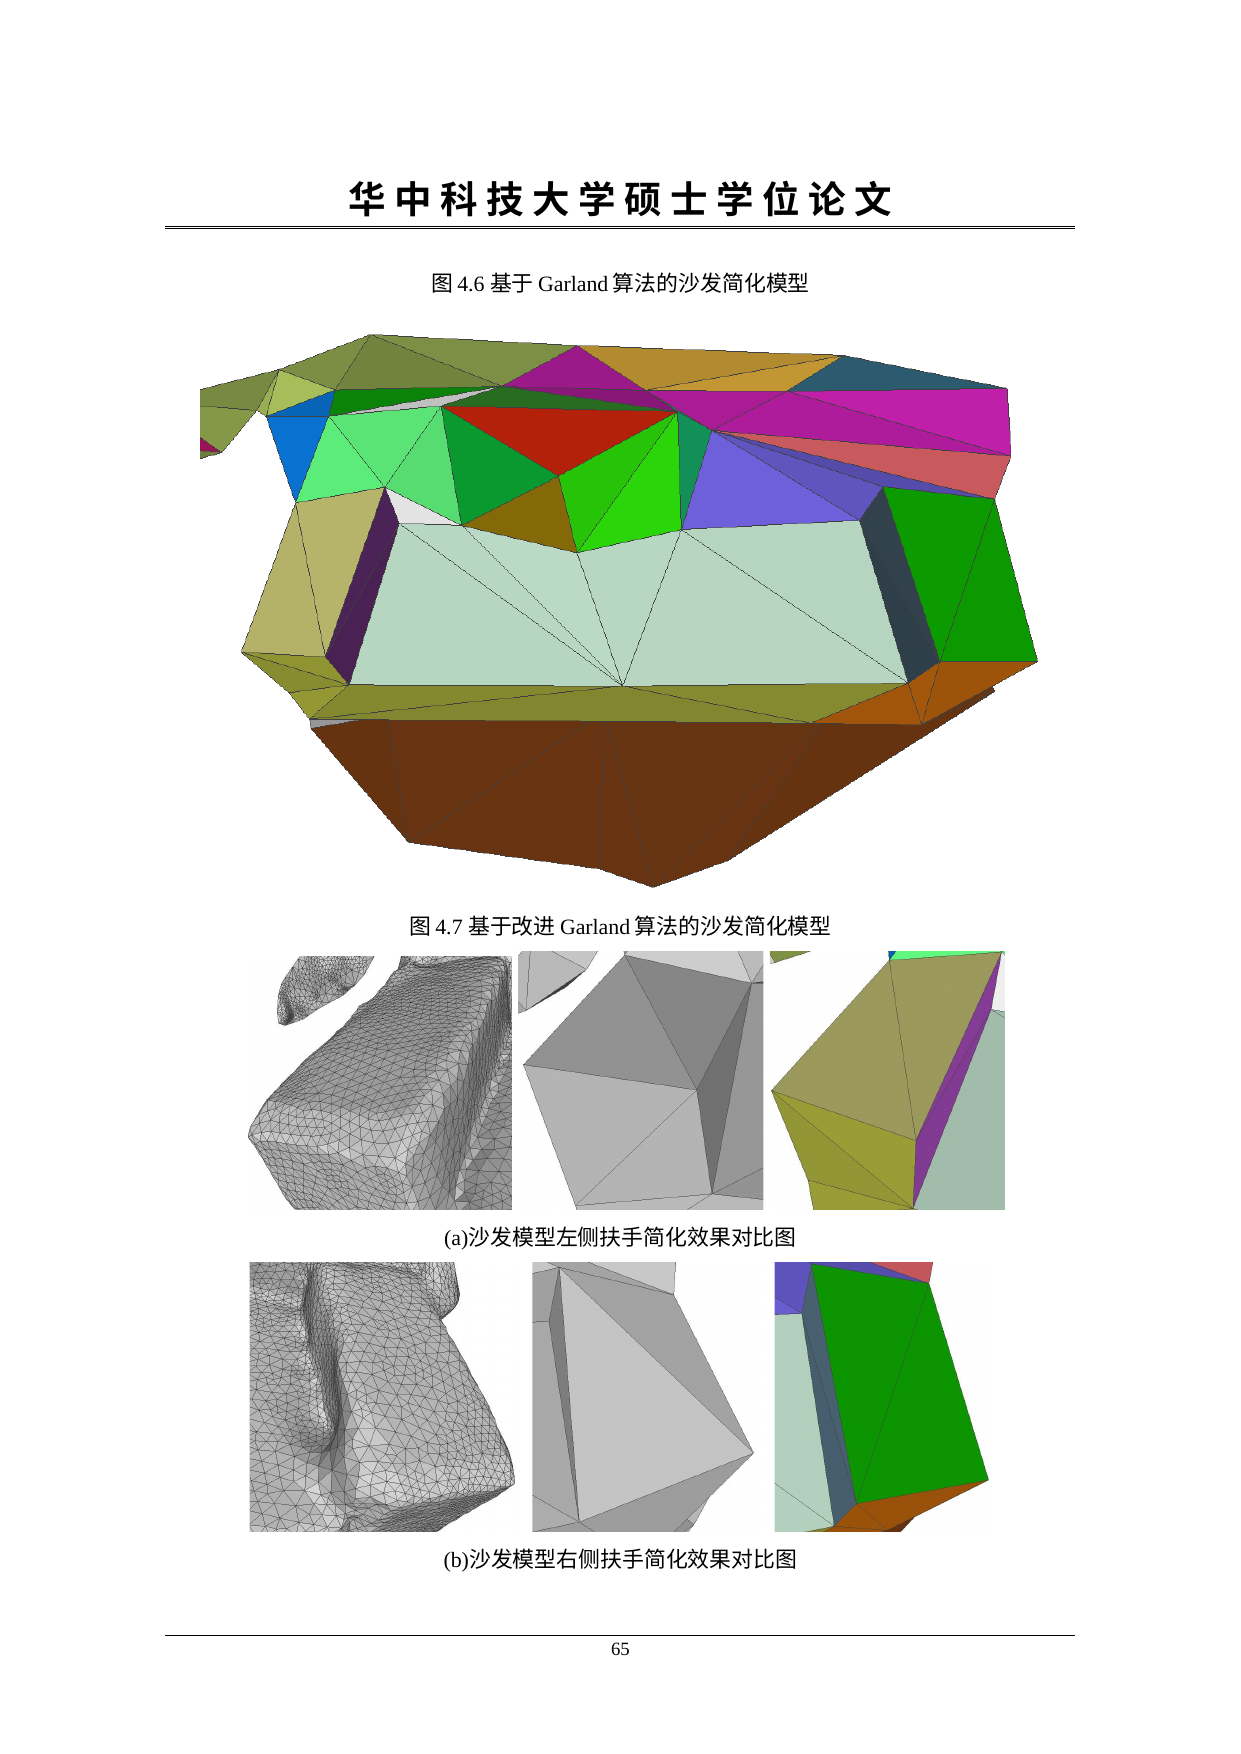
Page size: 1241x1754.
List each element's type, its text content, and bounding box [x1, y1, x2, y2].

picture [249, 1262, 520, 1532]
picture [532, 1262, 762, 1532]
picture [774, 1262, 991, 1532]
picture [247, 956, 512, 1210]
text (a)沙发模型左侧扶手简化效果对比图 [165, 1219, 1075, 1251]
picture [200, 308, 1040, 899]
text (b)沙发模型右侧扶手简化效果对比图 [165, 1542, 1075, 1573]
text 图4.6 基于Garland算法的沙发简化模型 [165, 266, 1075, 297]
picture [769, 951, 1005, 1210]
picture [518, 951, 764, 1210]
text 图4.7 基于改进Garland算法的沙发简化模型 [165, 909, 1075, 941]
